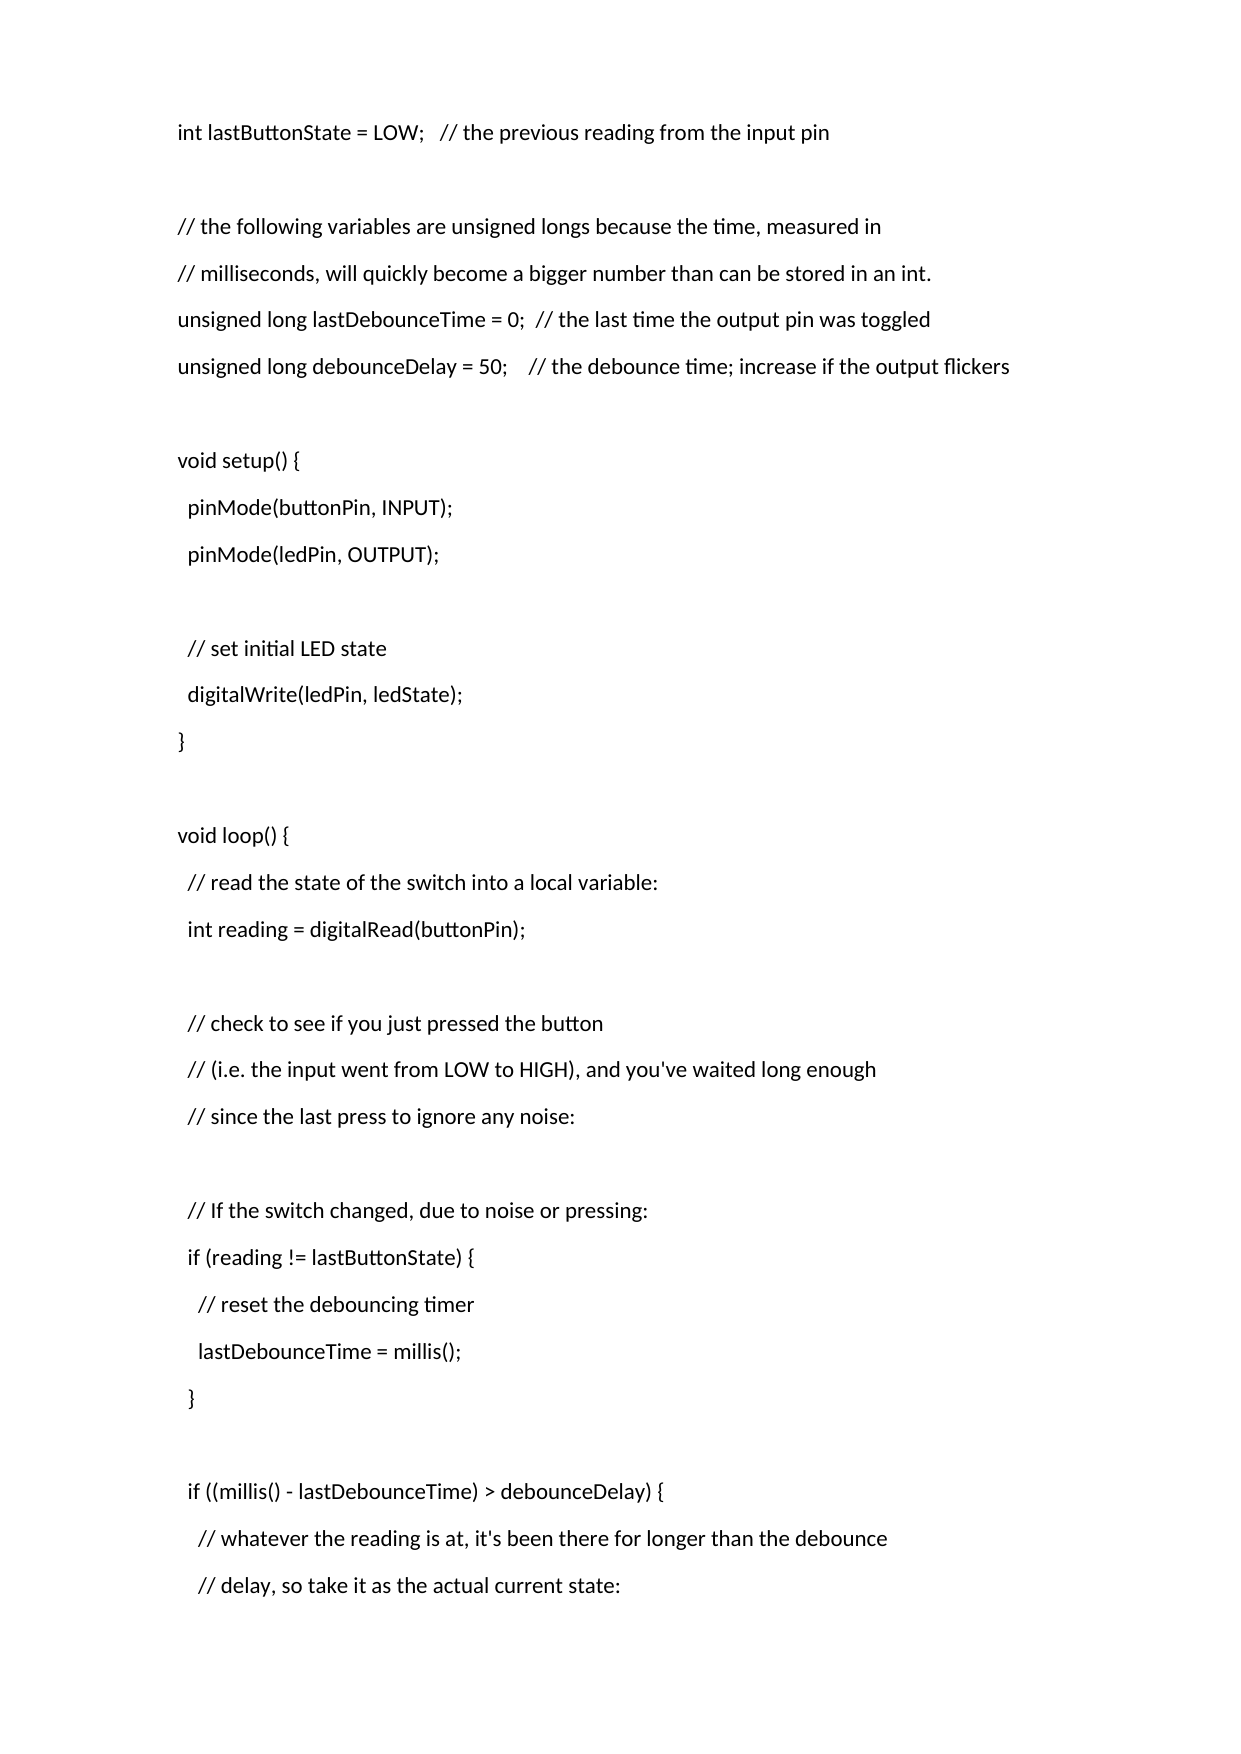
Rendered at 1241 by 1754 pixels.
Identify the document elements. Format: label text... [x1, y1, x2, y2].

text // delay, so take it as the actual current state: [177, 1571, 1152, 1599]
text unsigned long lastDebounceTime = 0; // the last time the output pin was toggled [177, 306, 1152, 334]
text // milliseconds, will quickly become a bigger number than can be stored in an int. [177, 259, 1152, 287]
text // (i.e. the input went from LOW to HIGH), and you've waited long enough [177, 1056, 1152, 1084]
text // the following variables are unsigned longs because the time, measured in [177, 212, 1152, 240]
text // whatever the reading is at, it's been there for longer than the debounce [177, 1524, 1152, 1552]
text int lastButtonState = LOW; // the previous reading from the input pin [177, 118, 1152, 146]
text // read the state of the switch into a local variable: [177, 868, 1152, 896]
text pinMode(buttonPin, INPUT); [177, 493, 1152, 521]
text // set initial LED state [177, 634, 1152, 662]
text // If the switch changed, due to noise or pressing: [177, 1196, 1152, 1224]
text } [177, 1384, 1152, 1412]
text int reading = digitalRead(buttonPin); [177, 915, 1152, 943]
text void loop() { [177, 821, 1152, 849]
text // reset the debouncing timer [177, 1290, 1152, 1318]
text void setup() { [177, 446, 1152, 474]
text } [177, 727, 1152, 756]
text unsigned long debounceDelay = 50; // the debounce time; increase if the output flickers [177, 352, 1152, 381]
text // check to see if you just pressed the button [177, 1009, 1152, 1037]
text // since the last press to ignore any noise: [177, 1102, 1152, 1131]
text digitalWrite(ledPin, ledState); [177, 681, 1152, 709]
text lastDebounceTime = millis(); [177, 1337, 1152, 1365]
text if (reading != lastButtonState) { [177, 1243, 1152, 1271]
text if ((millis() - lastDebounceTime) > debounceDelay) { [177, 1477, 1152, 1506]
text pinMode(ledPin, OUTPUT); [177, 540, 1152, 568]
